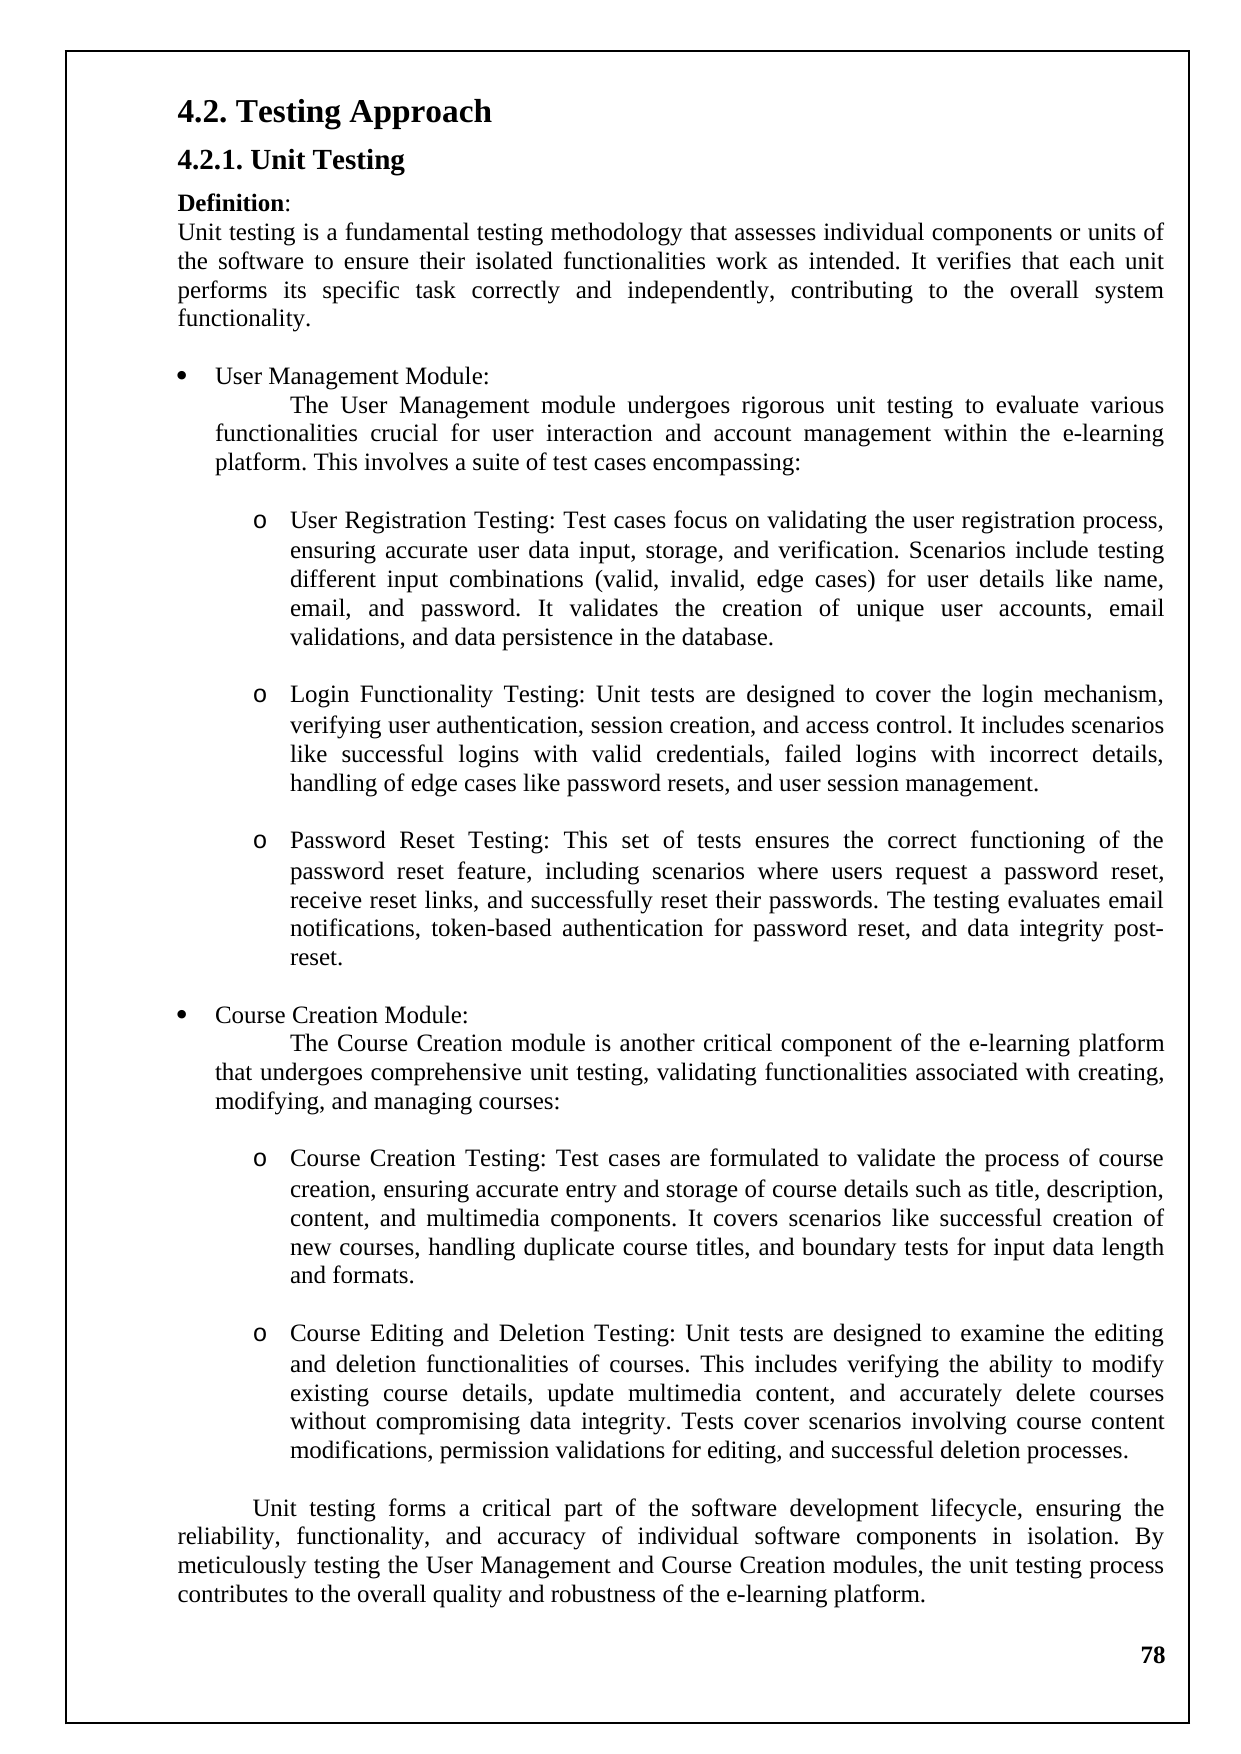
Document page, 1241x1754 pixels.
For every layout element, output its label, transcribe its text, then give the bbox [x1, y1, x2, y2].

list Login Functionality Testing: Unit tests are designed to cover the login mechanism, verifying user authentication, session creation, and access control. It includes scenarios like successful logins with valid credentials, failed logins with incorrect details, handling of edge cases like password resets, and user session management. [252, 679, 1165, 796]
text The User Management module undergoes rigorous unit testing to evaluate various functionalities crucial for user interaction and account management within the e-learning platform. This involves a suite of test cases encompassing: [215, 390, 1165, 476]
text Definition: [177, 188, 1165, 217]
list User Registration Testing: Test cases focus on validating the user registration process, ensuring accurate user data input, storage, and verification. Scenarios include testing different input combinations (valid, invalid, edge cases) for user details like name, email, and password. It validates the creation of unique user accounts, email validations, and data persistence in the database. [252, 505, 1165, 651]
list User Management Module: [177, 361, 1165, 390]
list Password Reset Testing: This set of tests ensures the correct functioning of the password reset feature, including scenarios where users request a password reset, receive reset links, and successfully reset their passwords. The testing evaluates email notifications, token-based authentication for password reset, and data integrity post-reset. [252, 825, 1165, 971]
list Course Creation Module: [177, 1000, 1165, 1028]
text The Course Creation module is another critical component of the e-learning platform that undergoes comprehensive unit testing, validating functionalities associated with creating, modifying, and managing courses: [215, 1028, 1165, 1115]
subtitle 4.2.1. Unit Testing [177, 142, 1165, 176]
subtitle 4.2. Testing Approach [177, 92, 1165, 130]
list Course Editing and Deletion Testing: Unit tests are designed to examine the editing and deletion functionalities of courses. This includes verifying the ability to modify existing course details, update multimedia content, and accurately delete courses without compromising data integrity. Tests cover scenarios involving course content modifications, permission validations for editing, and successful deletion processes. [252, 1318, 1165, 1464]
text Unit testing is a fundamental testing methodology that assesses individual components or units of the software to ensure their isolated functionalities work as intended. It verifies that each unit performs its specific task correctly and independently, contributing to the overall system functionality. [177, 217, 1165, 332]
list Course Creation Testing: Test cases are formulated to validate the process of course creation, ensuring accurate entry and storage of course details such as title, description, content, and multimedia components. It covers scenarios like successful creation of new courses, handling duplicate course titles, and boundary tests for input data length and formats. [252, 1143, 1165, 1289]
text Unit testing forms a critical part of the software development lifecycle, ensuring the reliability, functionality, and accuracy of individual software components in isolation. By meticulously testing the User Management and Course Creation modules, the unit testing process contributes to the overall quality and robustness of the e-learning platform. [177, 1493, 1165, 1608]
